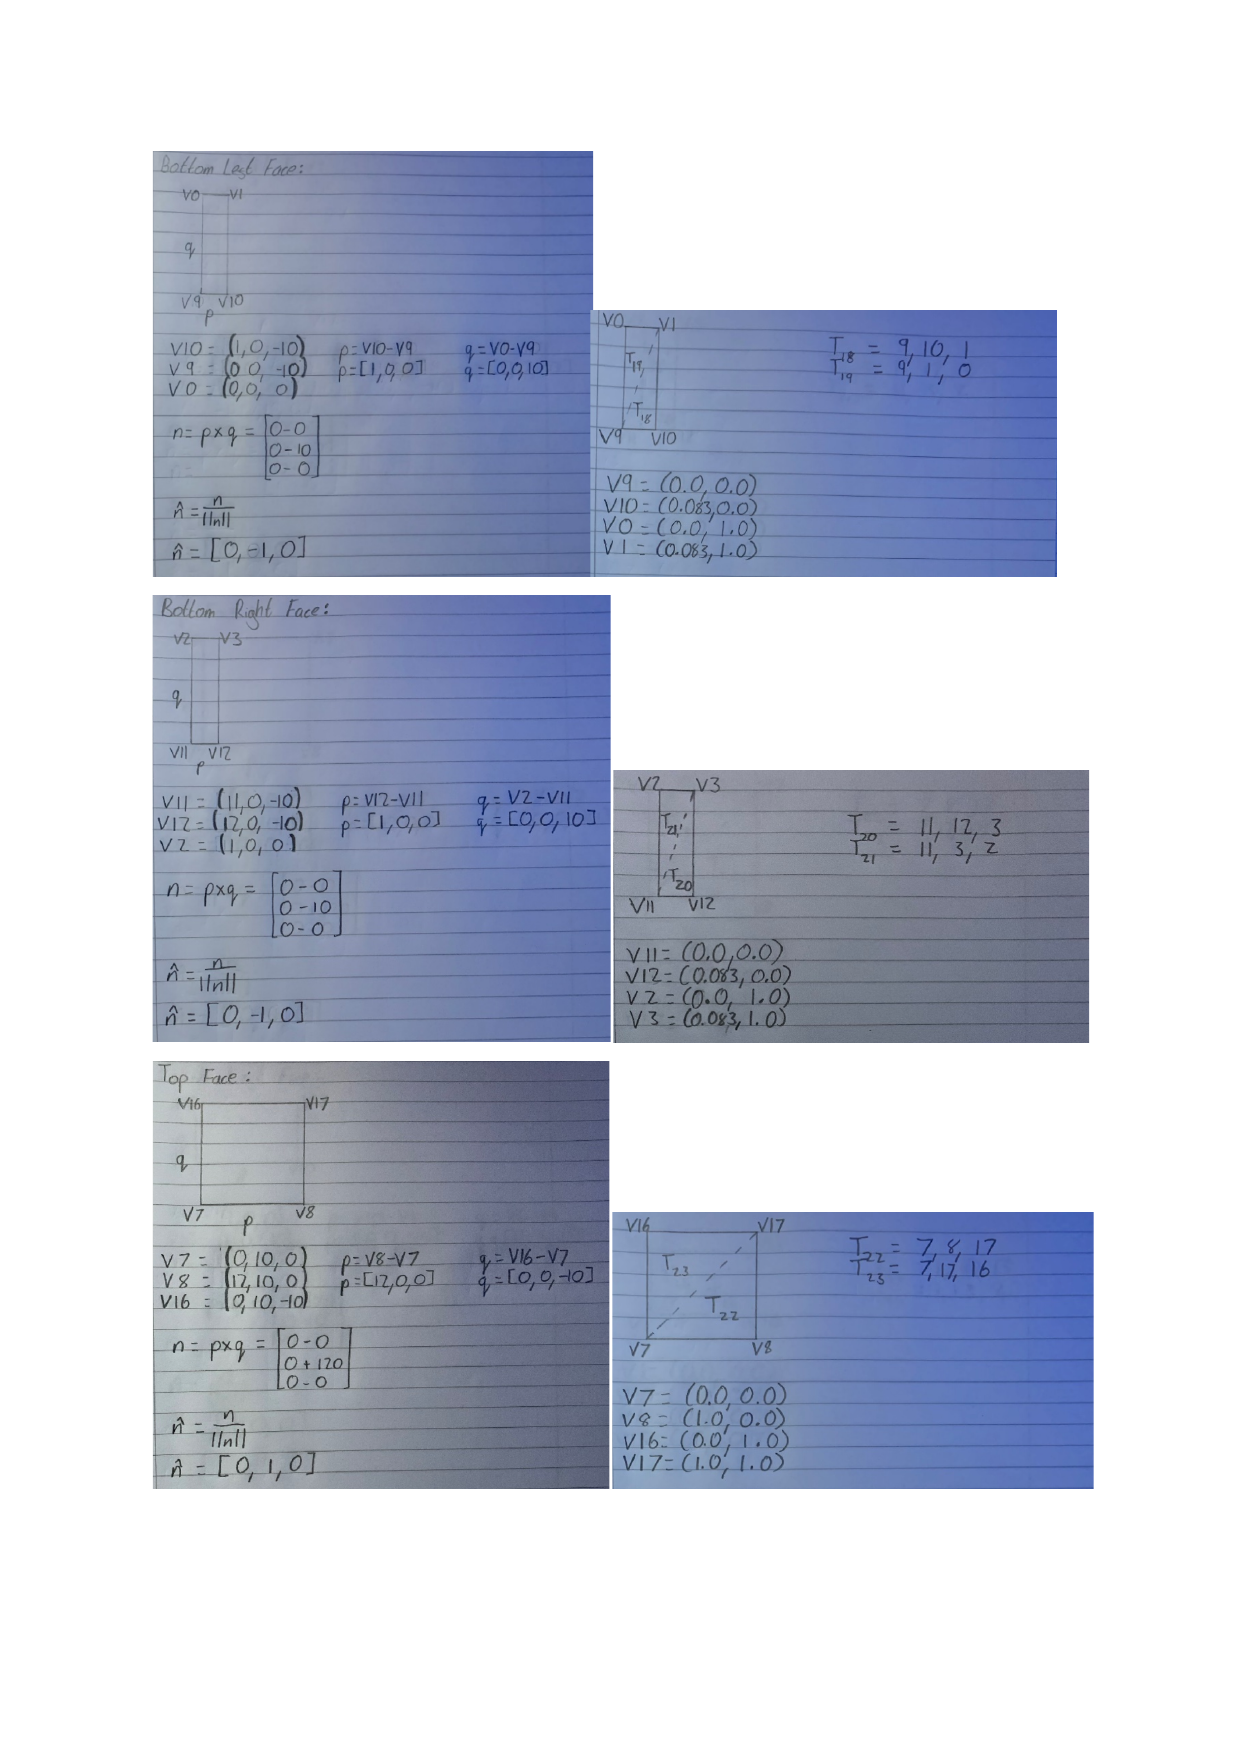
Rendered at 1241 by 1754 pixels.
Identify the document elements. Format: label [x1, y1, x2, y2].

picture [152, 1061, 610, 1489]
picture [612, 1212, 1094, 1489]
picture [613, 770, 1090, 1043]
picture [152, 595, 611, 1042]
picture [152, 151, 1057, 577]
